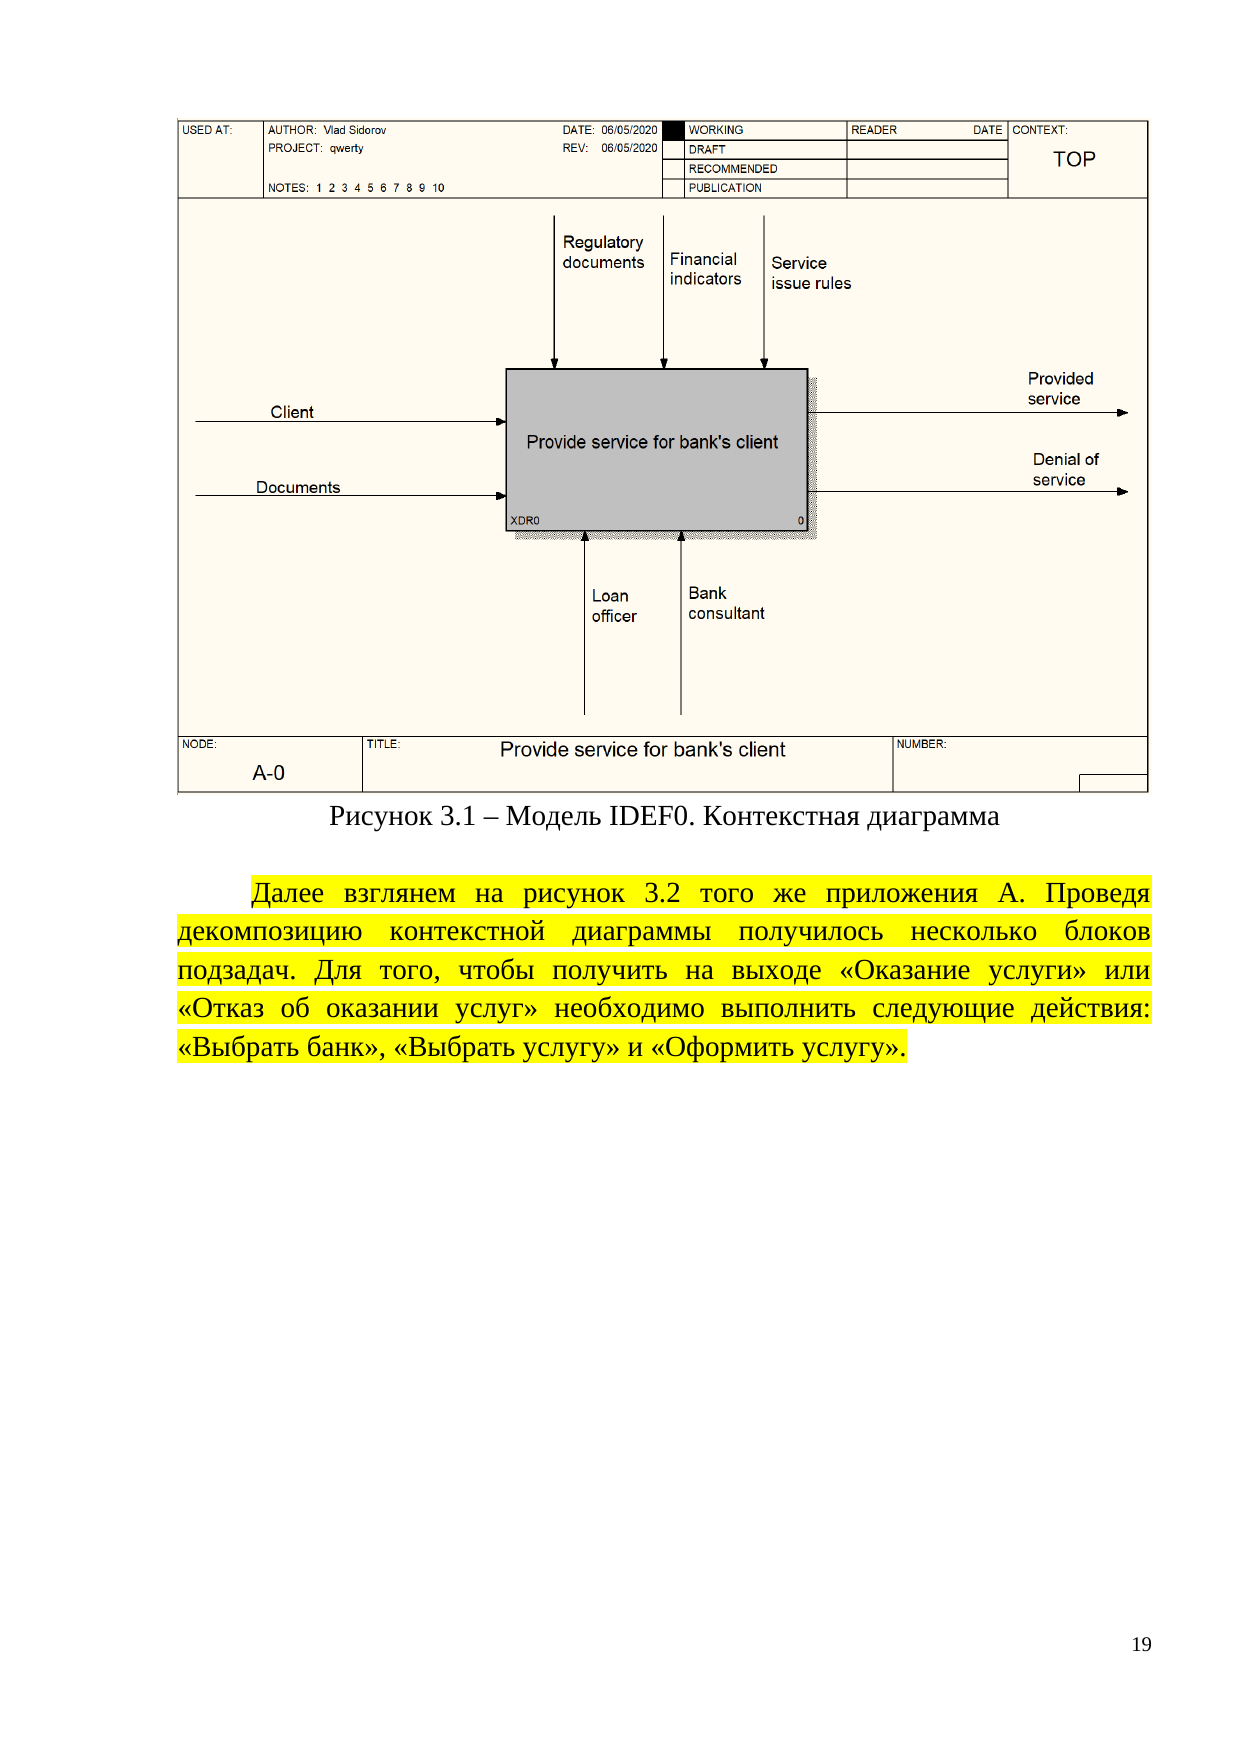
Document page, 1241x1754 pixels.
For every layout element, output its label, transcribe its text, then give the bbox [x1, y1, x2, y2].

text Далее взглянем на рисунок 3.2 того же приложения А. Проведя декомпозицию контекстной диаграммы получилось несколько блоков подзадач. Для того, чтобы получить на выходе «Оказание услуги» или «Отказ об оказании услуг» необходимо выполнить следующие действия: «Выбрать банк», «Выбрать услугу» и «Оформить услугу». [177, 1024, 1152, 1063]
text Рисунок 3.1 – Модель IDEF0. Контекстная диаграмма [177, 798, 1152, 831]
picture [177, 118, 1152, 795]
text Далее взглянем на рисунок 3.2 того же приложения А. Проведя декомпозицию контекстной диаграммы получилось несколько блоков подзадач. Для того, чтобы получить на выходе «Оказание услуги» или «Отказ об оказании услуг» необходимо выполнить следующие действия: «Выбрать банк», «Выбрать услугу» и «Оформить услугу». [177, 875, 1152, 914]
